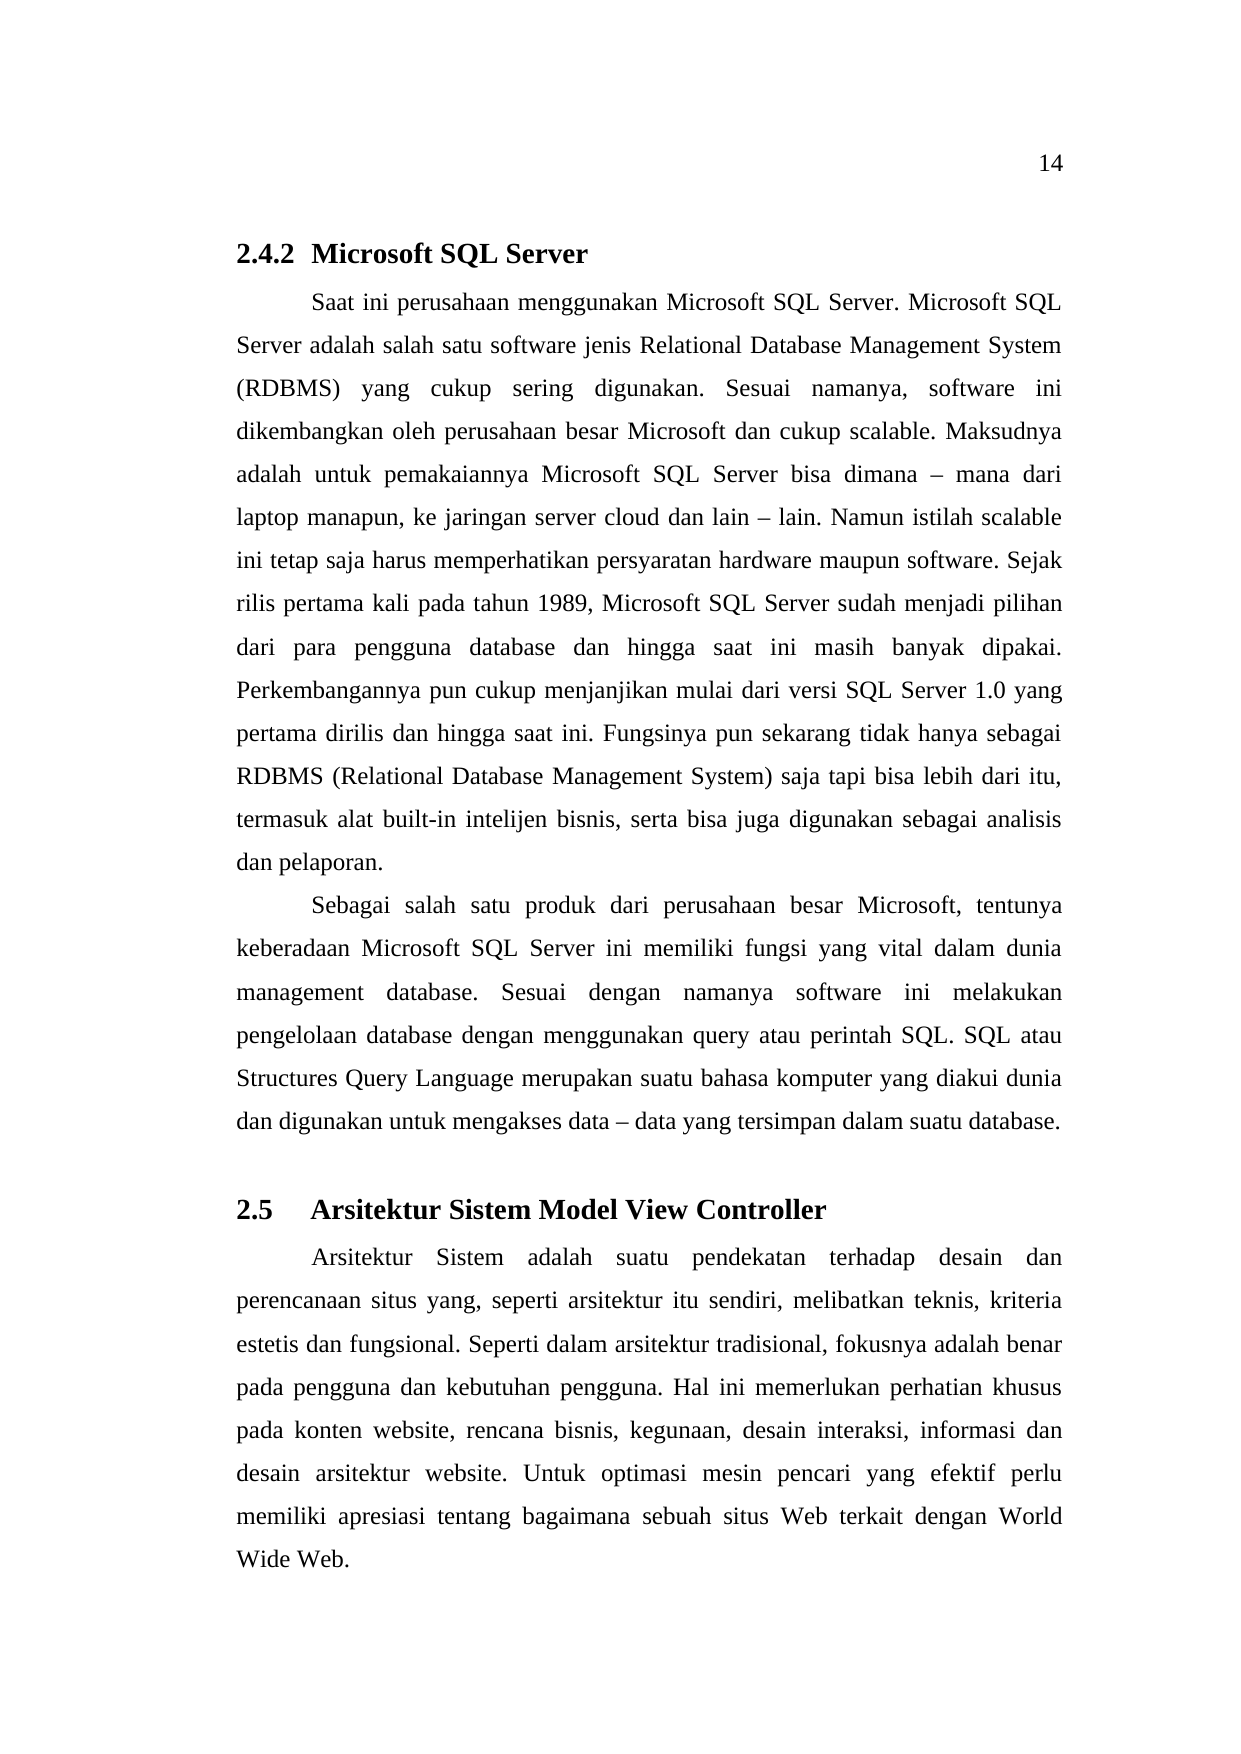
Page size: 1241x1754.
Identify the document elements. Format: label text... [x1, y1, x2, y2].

text Arsitektur Sistem adalah suatu pendekatan terhadap desain dan perencanaan situs yang, seperti arsitektur itu sendiri, melibatkan teknis, kriteria estetis dan fungsional. Seperti dalam arsitektur tradisional, fokusnya adalah benar pada pengguna dan kebutuhan pengguna. Hal ini memerlukan perhatian khusus pada konten website, rencana bisnis, kegunaan, desain interaksi, informasi dan desain arsitektur website. Untuk optimasi mesin pencari yang efektif perlu memiliki apresiasi tentang bagaimana sebuah situs Web terkait dengan World Wide Web. [236, 1242, 1063, 1573]
list Arsitektur Sistem Model View Controller [236, 1192, 1063, 1226]
text Saat ini perusahaan menggunakan Microsoft SQL Server. Microsoft SQL Server adalah salah satu software jenis Relational Database Management System (RDBMS) yang cukup sering digunakan. Sesuai namanya, software ini dikembangkan oleh perusahaan besar Microsoft dan cukup scalable. Maksudnya adalah untuk pemakaiannya Microsoft SQL Server bisa dimana – mana dari laptop manapun, ke jaringan server cloud dan lain – lain. Namun istilah scalable ini tetap saja harus memperhatikan persyaratan hardware maupun software. Sejak rilis pertama kali pada tahun 1989, Microsoft SQL Server sudah menjadi pilihan dari para pengguna database dan hingga saat ini masih banyak dipakai. Perkembangannya pun cukup menjanjikan mulai dari versi SQL Server 1.0 yang pertama dirilis dan hingga saat ini. Fungsinya pun sekarang tidak hanya sebagai RDBMS (Relational Database Management System) saja tapi bisa lebih dari itu, termasuk alat built-in intelijen bisnis, serta bisa juga digunakan sebagai analisis dan pelaporan. [236, 287, 1063, 876]
text Sebagai salah satu produk dari perusahaan besar Microsoft, tentunya keberadaan Microsoft SQL Server ini memiliki fungsi yang vital dalam dunia management database. Sesuai dengan namanya software ini melakukan pengelolaan database dengan menggunakan query atau perintah SQL. SQL atau Structures Query Language merupakan suatu bahasa komputer yang diakui dunia dan digunakan untuk mengakses data – data yang tersimpan dalam suatu database. [236, 890, 1063, 1135]
list Microsoft SQL Server [236, 236, 1063, 270]
